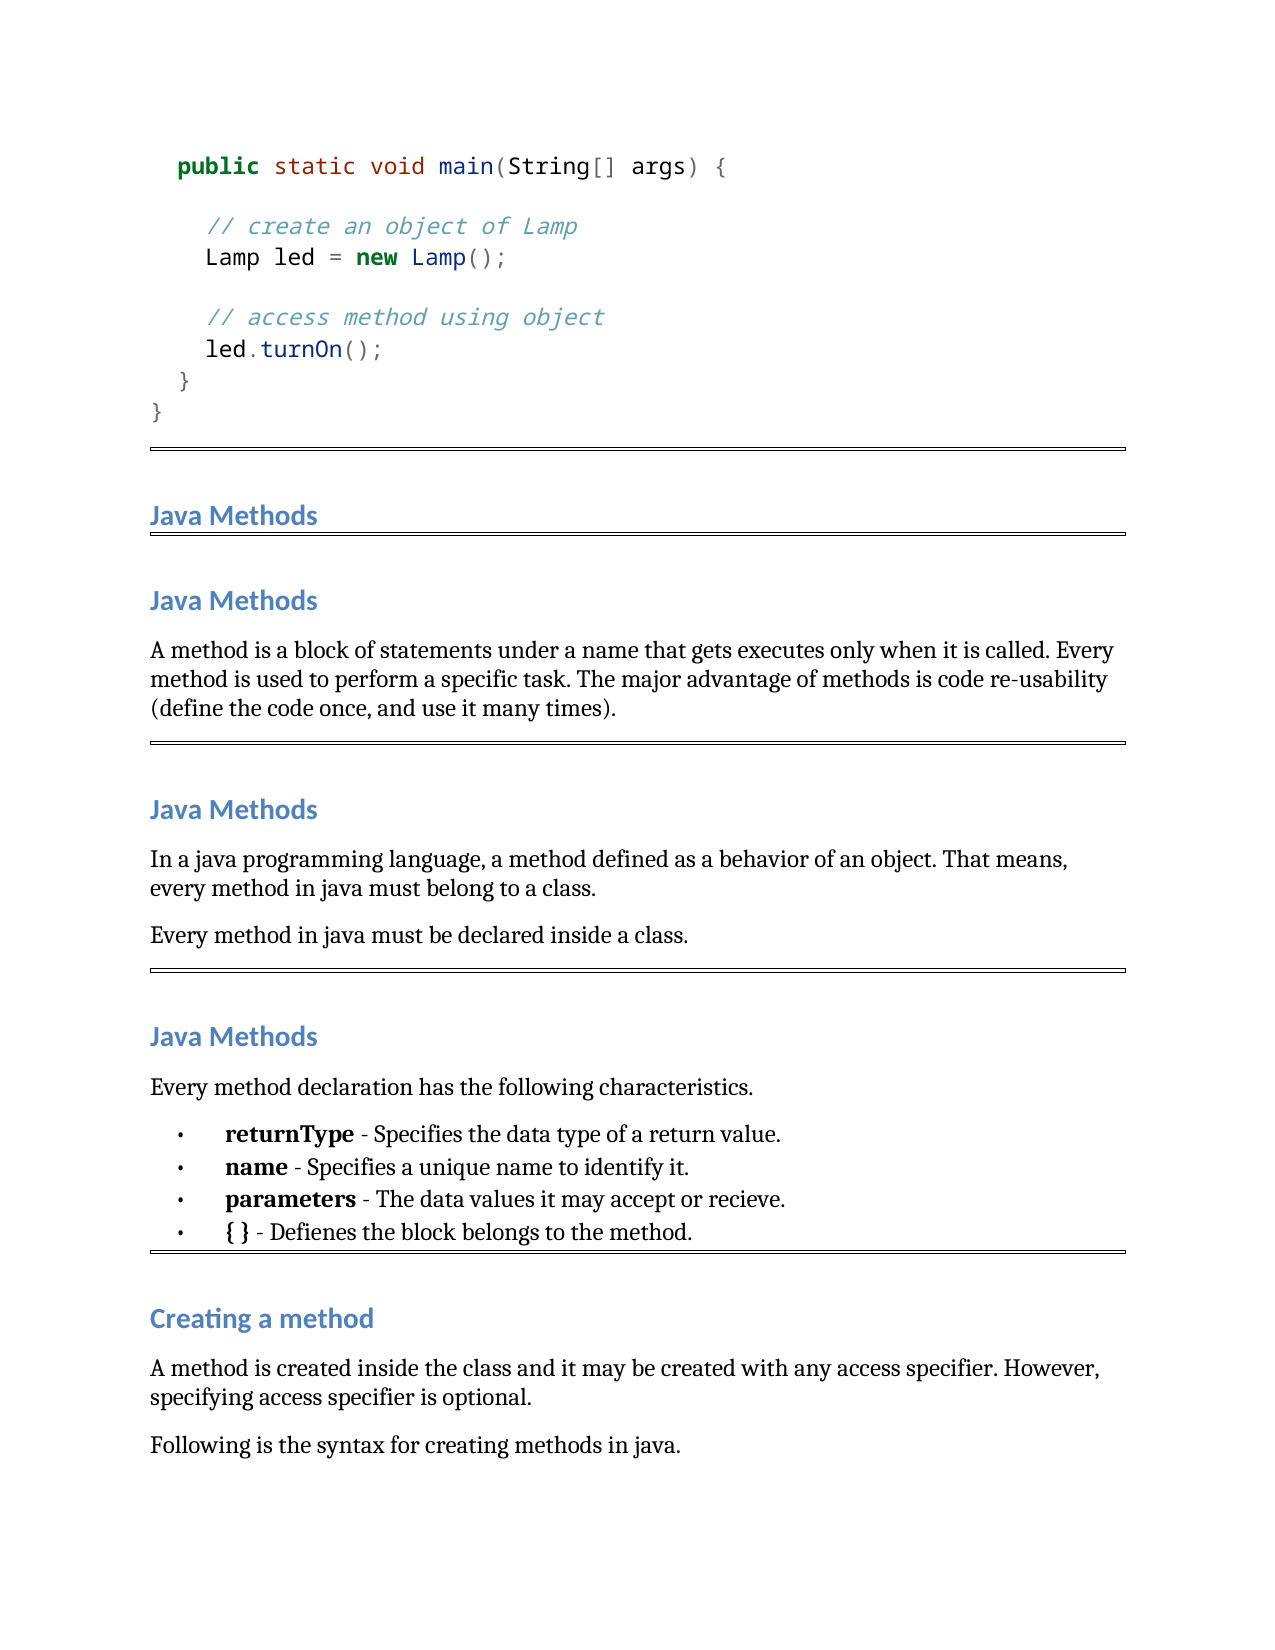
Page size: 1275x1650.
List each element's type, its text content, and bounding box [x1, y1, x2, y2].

text In a java programming language, a method defined as a behavior of an object. That means, every method in java must belong to a class. [150, 845, 1125, 903]
text A method is a block of statements under a name that gets executes only when it is called. Every method is used to perform a specific task. The major advantage of methods is code re-usability (define the code once, and use it many times). [150, 636, 1125, 722]
subtitle Creating a method [150, 1300, 1125, 1336]
text A method is created inside the class and it may be created with any access specifier. However, specifying access specifier is optional. [150, 1354, 1125, 1412]
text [150, 150, 1125, 426]
text Every method declaration has the following characteristics. [150, 1073, 1125, 1102]
subtitle Java Methods [150, 497, 1125, 532]
list parameters - The data values it may accept or recieve. [175, 1185, 1125, 1214]
subtitle Java Methods [150, 791, 1125, 826]
list returnType - Specifies the data type of a return value. [175, 1120, 1125, 1149]
list name - Specifies a unique name to identify it. [175, 1153, 1125, 1182]
text Following is the syntax for creating methods in java. [150, 1431, 1125, 1459]
text Every method in java must be declared inside a class. [150, 921, 1125, 950]
subtitle Java Methods [150, 1018, 1125, 1054]
subtitle Java Methods [150, 582, 1125, 617]
list { } - Defienes the block belongs to the method. [175, 1218, 1125, 1247]
